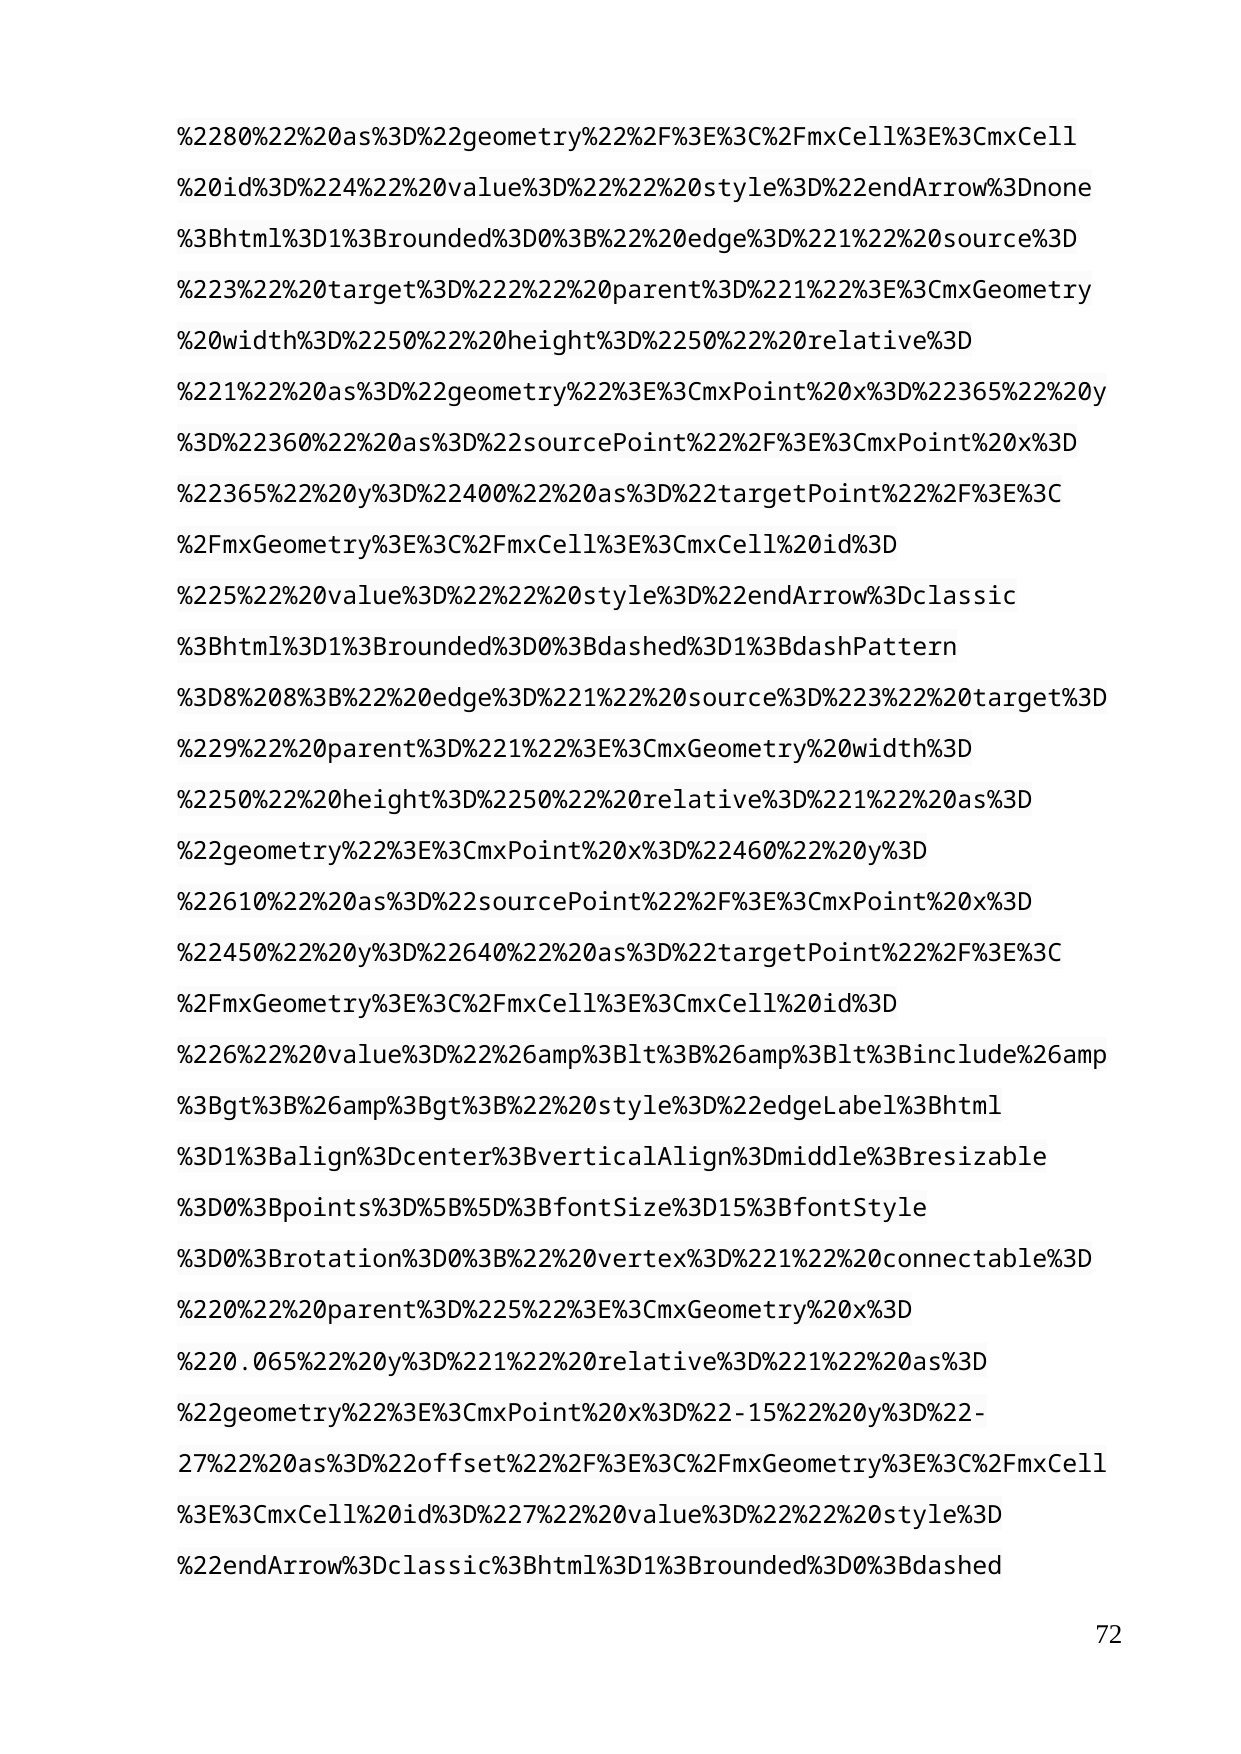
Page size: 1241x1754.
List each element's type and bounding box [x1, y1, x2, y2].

text [177, 118, 1122, 1581]
